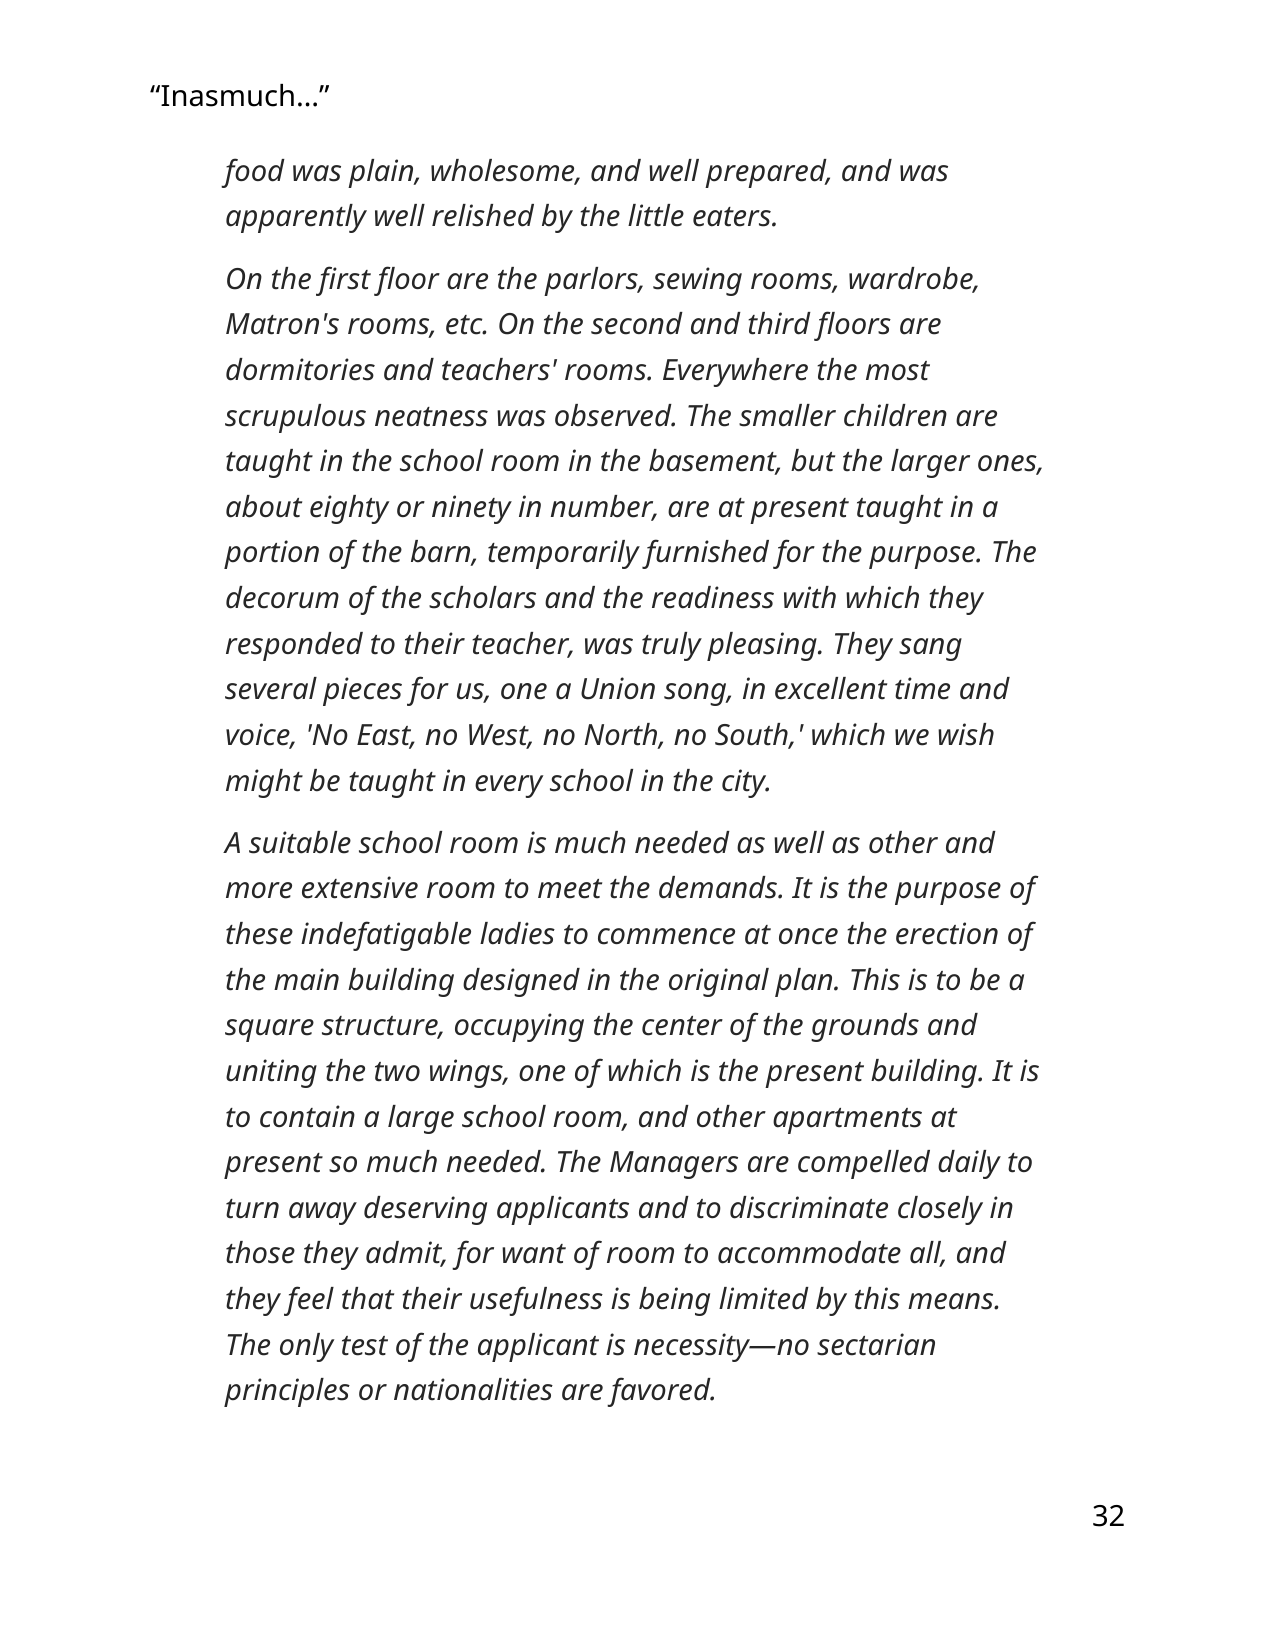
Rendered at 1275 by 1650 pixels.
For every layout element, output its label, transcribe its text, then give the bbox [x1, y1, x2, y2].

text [225, 150, 1050, 235]
text On the first floor are the parlors, sewing rooms, wardrobe, Matron's rooms, etc. On the second and third floors are dormitories and teachers' rooms. Everywhere the most scrupulous neatness was observed. The smaller children are taught in the school room in the basement, but the larger ones, about eighty or ninety in number, are at present taught in a portion of the barn, temporarily furnished for the purpose. The decorum of the scholars and the readiness with which they responded to their teacher, was truly pleasing. They sang several pieces for us, one a Union song, in excellent time and voice, 'No East, no West, no North, no South,' which we wish might be taught in every school in the city. [225, 258, 1050, 799]
text A suitable school room is much needed as well as other and more extensive room to meet the demands. It is the purpose of these indefatigable ladies to commence at once the erection of the main building designed in the original plan. This is to be a square structure, occupying the center of the grounds and uniting the two wings, one of which is the present building. It is to contain a large school room, and other apartments at present so much needed. The Managers are compelled daily to turn away deserving applicants and to discriminate closely in those they admit, for want of room to accommodate all, and they feel that their usefulness is being limited by this means. The only test of the applicant is necessity—no sectarian principles or nationalities are favored. [225, 822, 1050, 1409]
